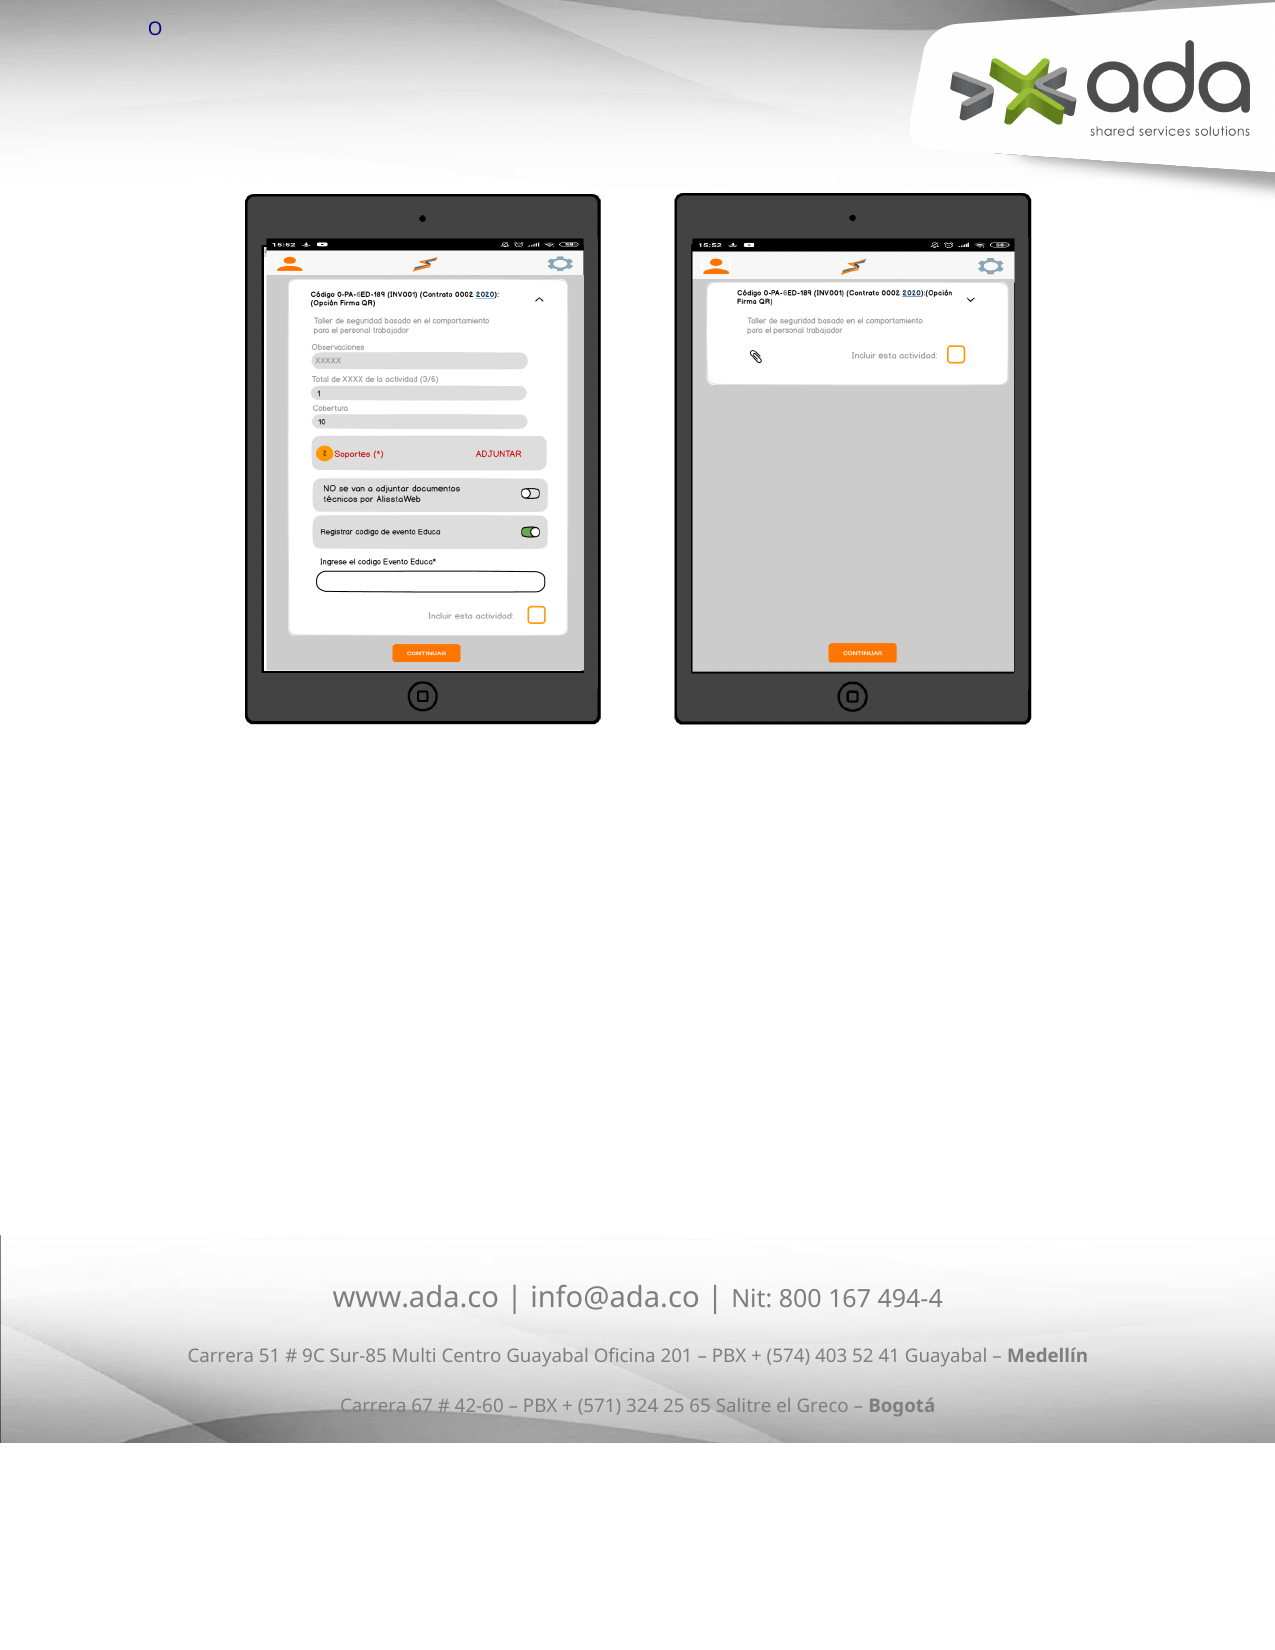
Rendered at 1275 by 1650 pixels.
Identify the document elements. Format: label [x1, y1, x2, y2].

picture [0, 0, 1275, 725]
picture [0, 1235, 1275, 1443]
